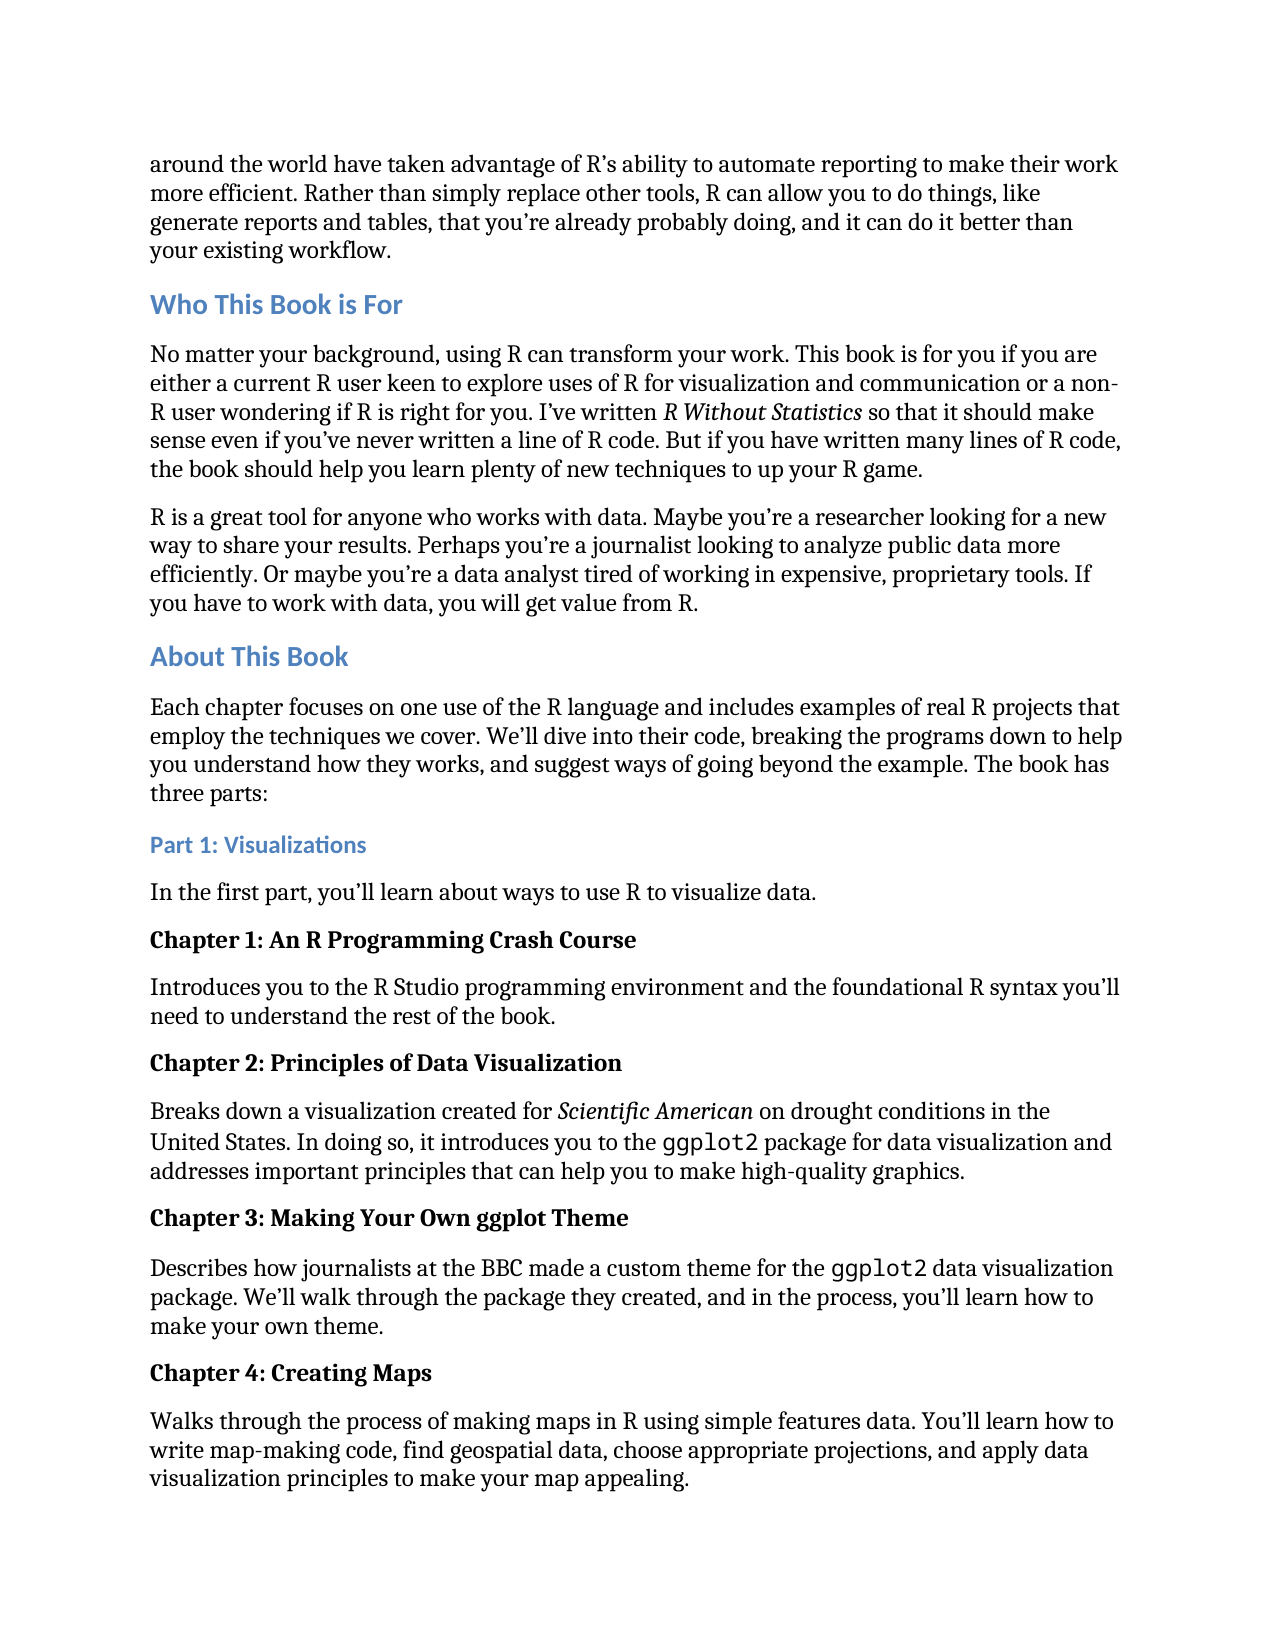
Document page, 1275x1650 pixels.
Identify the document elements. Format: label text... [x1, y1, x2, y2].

text In the first part, you’ll learn about ways to use R to visualize data. [150, 878, 1125, 907]
subtitle Who This Book is For [150, 286, 1125, 321]
text Describes how journalists at the BBC made a custom theme for the ggplot2 data visualization package. We’ll walk through the package they created, and in the process, you’ll learn how to make your own theme. [150, 1252, 1125, 1341]
text Chapter 4: Creating Maps [150, 1359, 1125, 1388]
text R is a great tool for anyone who works with data. Maybe you’re a researcher looking for a new way to share your results. Perhaps you’re a journalist looking to analyze public data more efficiently. Or maybe you’re a data analyst tired of working in expensive, proprietary tools. If you have to work with data, you will get value from R. [150, 503, 1125, 618]
text Introduces you to the R Studio programming environment and the foundational R syntax you’ll need to understand the rest of the book. [150, 973, 1125, 1031]
text Each chapter focuses on one use of the R language and includes examples of real R projects that employ the techniques we cover. We’ll dive into their code, breaking the programs down to help you understand how they works, and suggest ways of going beyond the example. The book has three parts: [150, 693, 1125, 808]
text Breaks down a visualization created for Scientific American on drought conditions in the United States. In doing so, it introduces you to the ggplot2 package for data visualization and addresses important principles that can help you to make high-quality graphics. [150, 1097, 1125, 1186]
text Walks through the process of making maps in R using simple features data. You’ll learn how to write map-making code, find geospatial data, choose appropriate projections, and apply data visualization principles to make your map appealing. [150, 1407, 1125, 1493]
text Chapter 1: An R Programming Crash Course [150, 926, 1125, 954]
subtitle About This Book [150, 638, 1125, 674]
text No matter your background, using R can transform your work. This book is for you if you are either a current R user keen to explore uses of R for visualization and communication or a non-R user wondering if R is right for you. I’ve written R Without Statistics so that it should make sense even if you’ve never written a line of R code. But if you have written many lines of R code, the book should help you learn plenty of new techniques to up your R game. [150, 340, 1125, 484]
subtitle Part 1: Visualizations [150, 829, 1125, 859]
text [150, 150, 1125, 265]
text Chapter 2: Principles of Data Visualization [150, 1049, 1125, 1078]
text Chapter 3: Making Your Own ggplot Theme [150, 1204, 1125, 1233]
